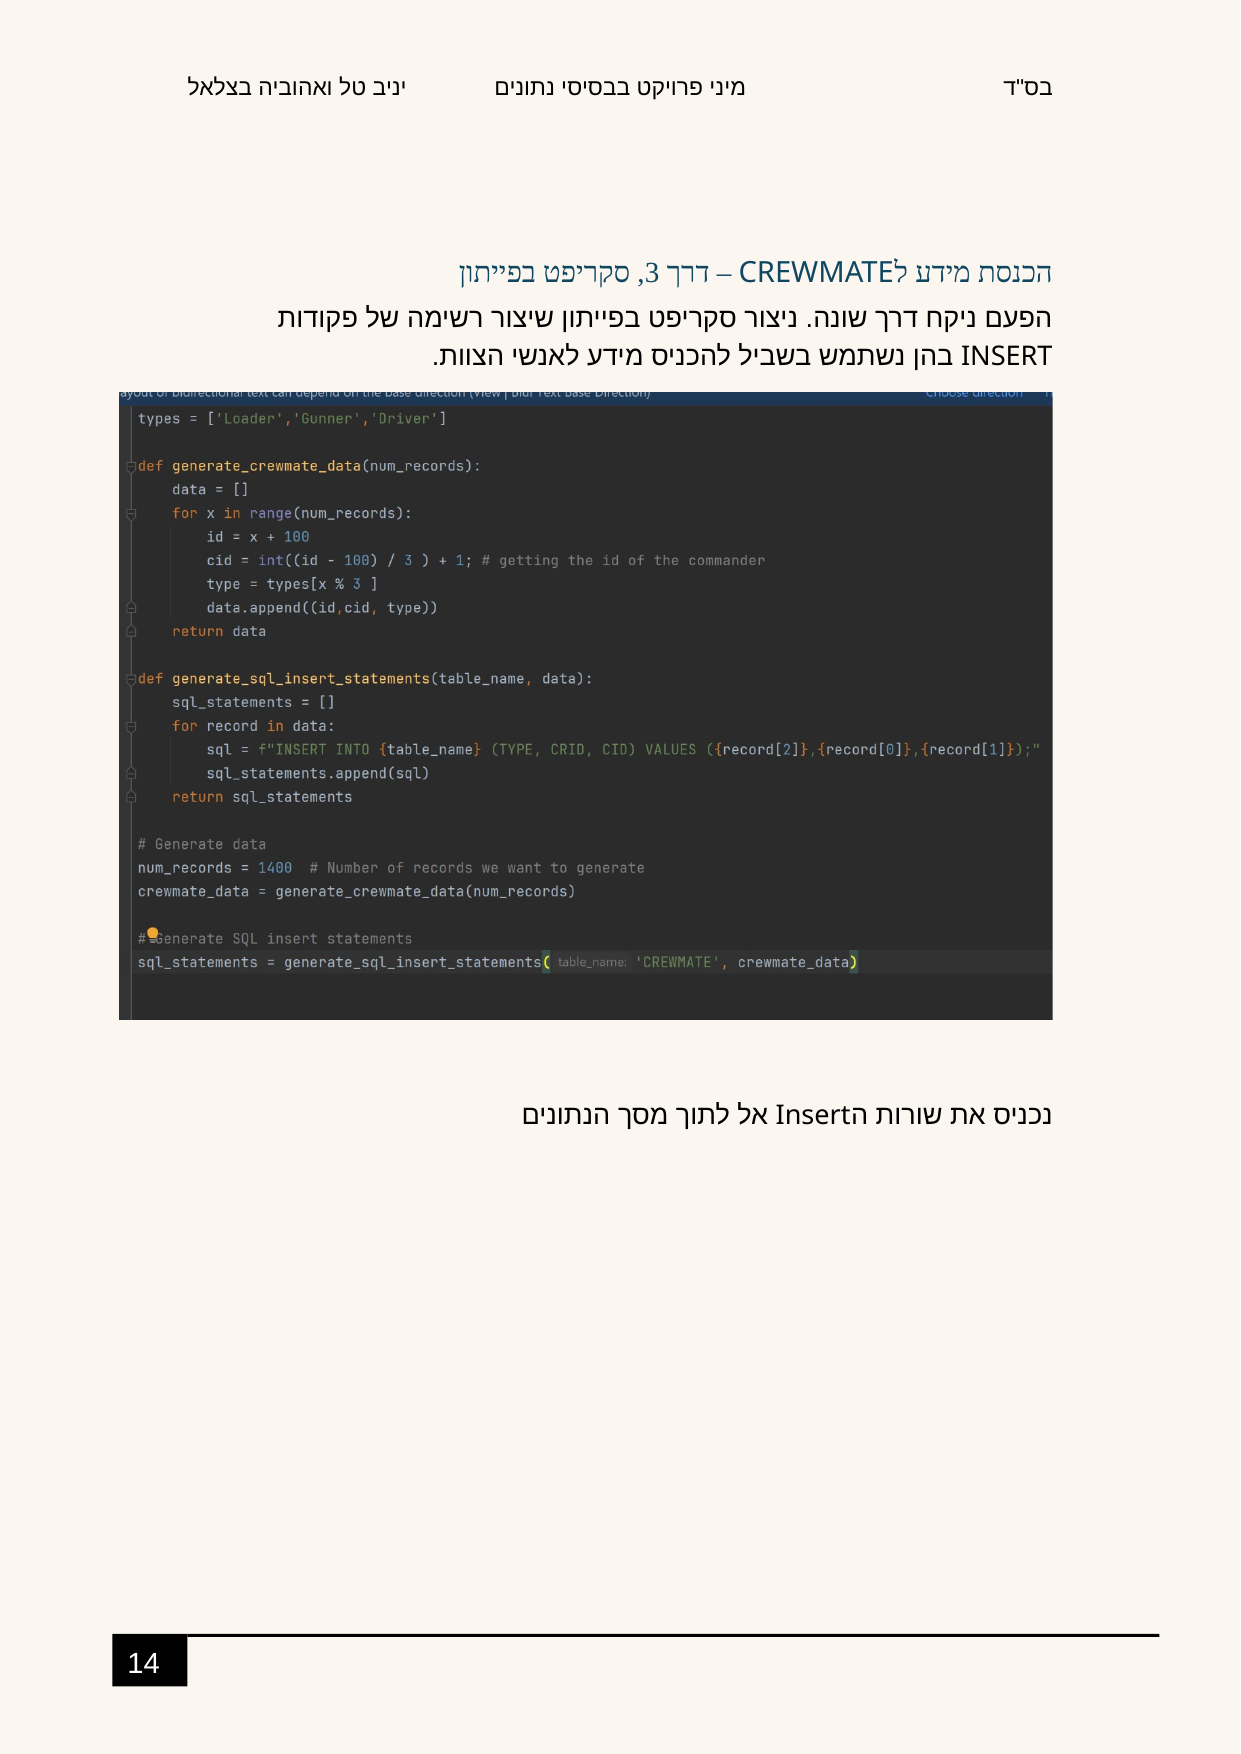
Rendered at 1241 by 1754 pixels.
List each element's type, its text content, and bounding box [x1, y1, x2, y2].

text נכניס את שורות הInsert אל לתוך מסך הנתונים [187, 1096, 1053, 1132]
picture [119, 392, 1053, 1020]
text הפעם ניקח דרך שונה. ניצור סקריפט בפייתון שיצור רשימה של פקודות INSERT בהן נשתמש בשביל להכניס מידע לאנשי הצוות. [187, 302, 1053, 373]
subtitle הכנסת מידע לCREWMATE – דרך 3, סקריפט בפייתון [187, 251, 1053, 291]
